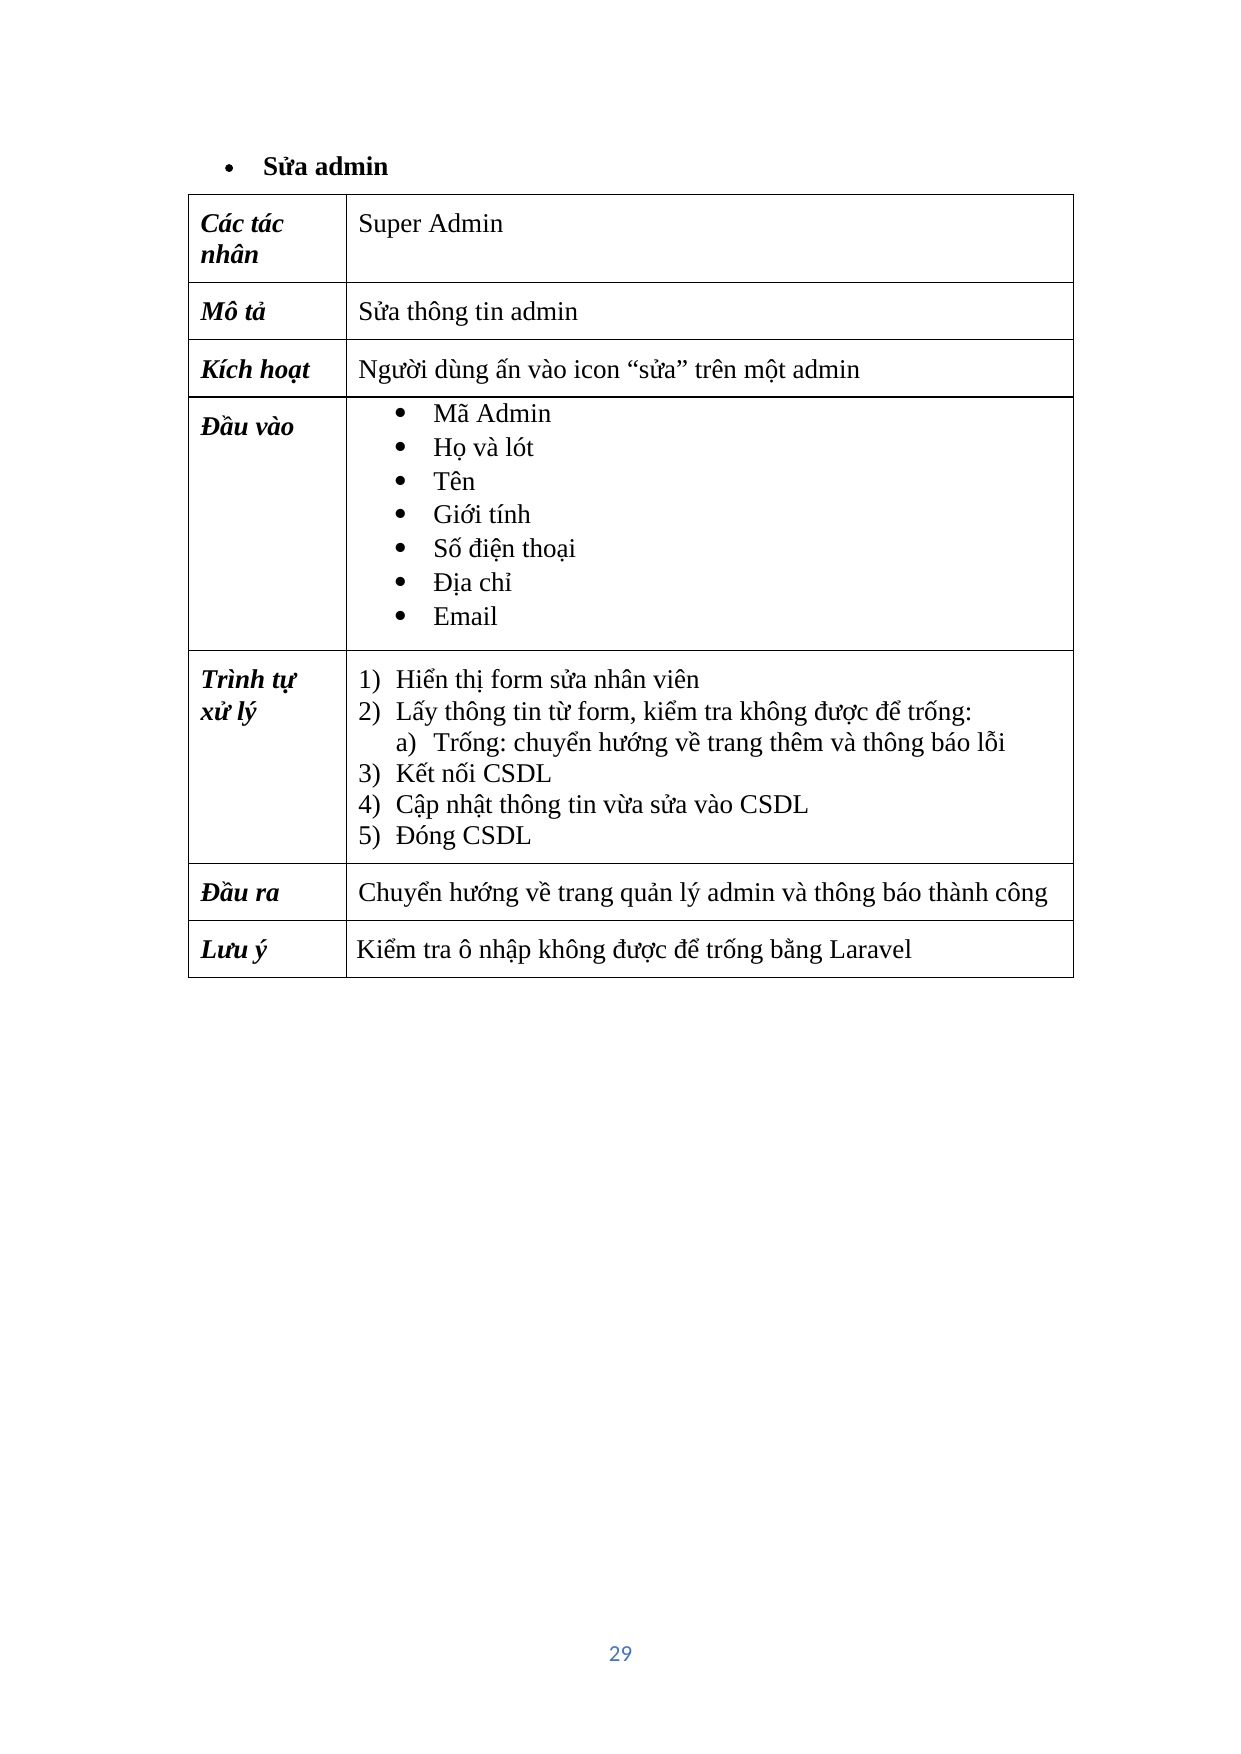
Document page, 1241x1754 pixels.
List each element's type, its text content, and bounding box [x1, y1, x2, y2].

table_cell Đầu vào [189, 398, 346, 650]
table_cell Hiển thị form sửa nhân viên Lấy thông tin từ form, kiểm tra không được để trống: Trống: chuyển hướng về trang thêm và thông báo lỗi Kết nối CSDL Cập nhật thông tin vừa sửa vào CSDL Đóng CSDL [347, 651, 1073, 863]
table_cell Kiểm tra ô nhập không được để trống bằng Laravel [347, 921, 1073, 977]
table_cell Mã Admin Họ và lót Tên Giới tính Số điện thoại Địa chỉ Email [347, 398, 1073, 650]
table_header Các tác nhân [189, 195, 346, 282]
table_cell Lưu ý [189, 921, 346, 977]
list Sửa admin [225, 150, 1053, 181]
table_cell Đầu ra [189, 864, 346, 920]
table_cell Trình tự xử lý [189, 651, 346, 863]
table_cell Người dùng ấn vào icon “sửa” trên một admin [347, 340, 1073, 396]
table_cell Chuyển hướng về trang quản lý admin và thông báo thành công [347, 864, 1073, 920]
table_header Super Admin [347, 195, 1073, 282]
table_cell Kích hoạt [189, 340, 346, 396]
table_cell Sửa thông tin admin [347, 283, 1073, 339]
table_cell Mô tả [189, 283, 346, 339]
